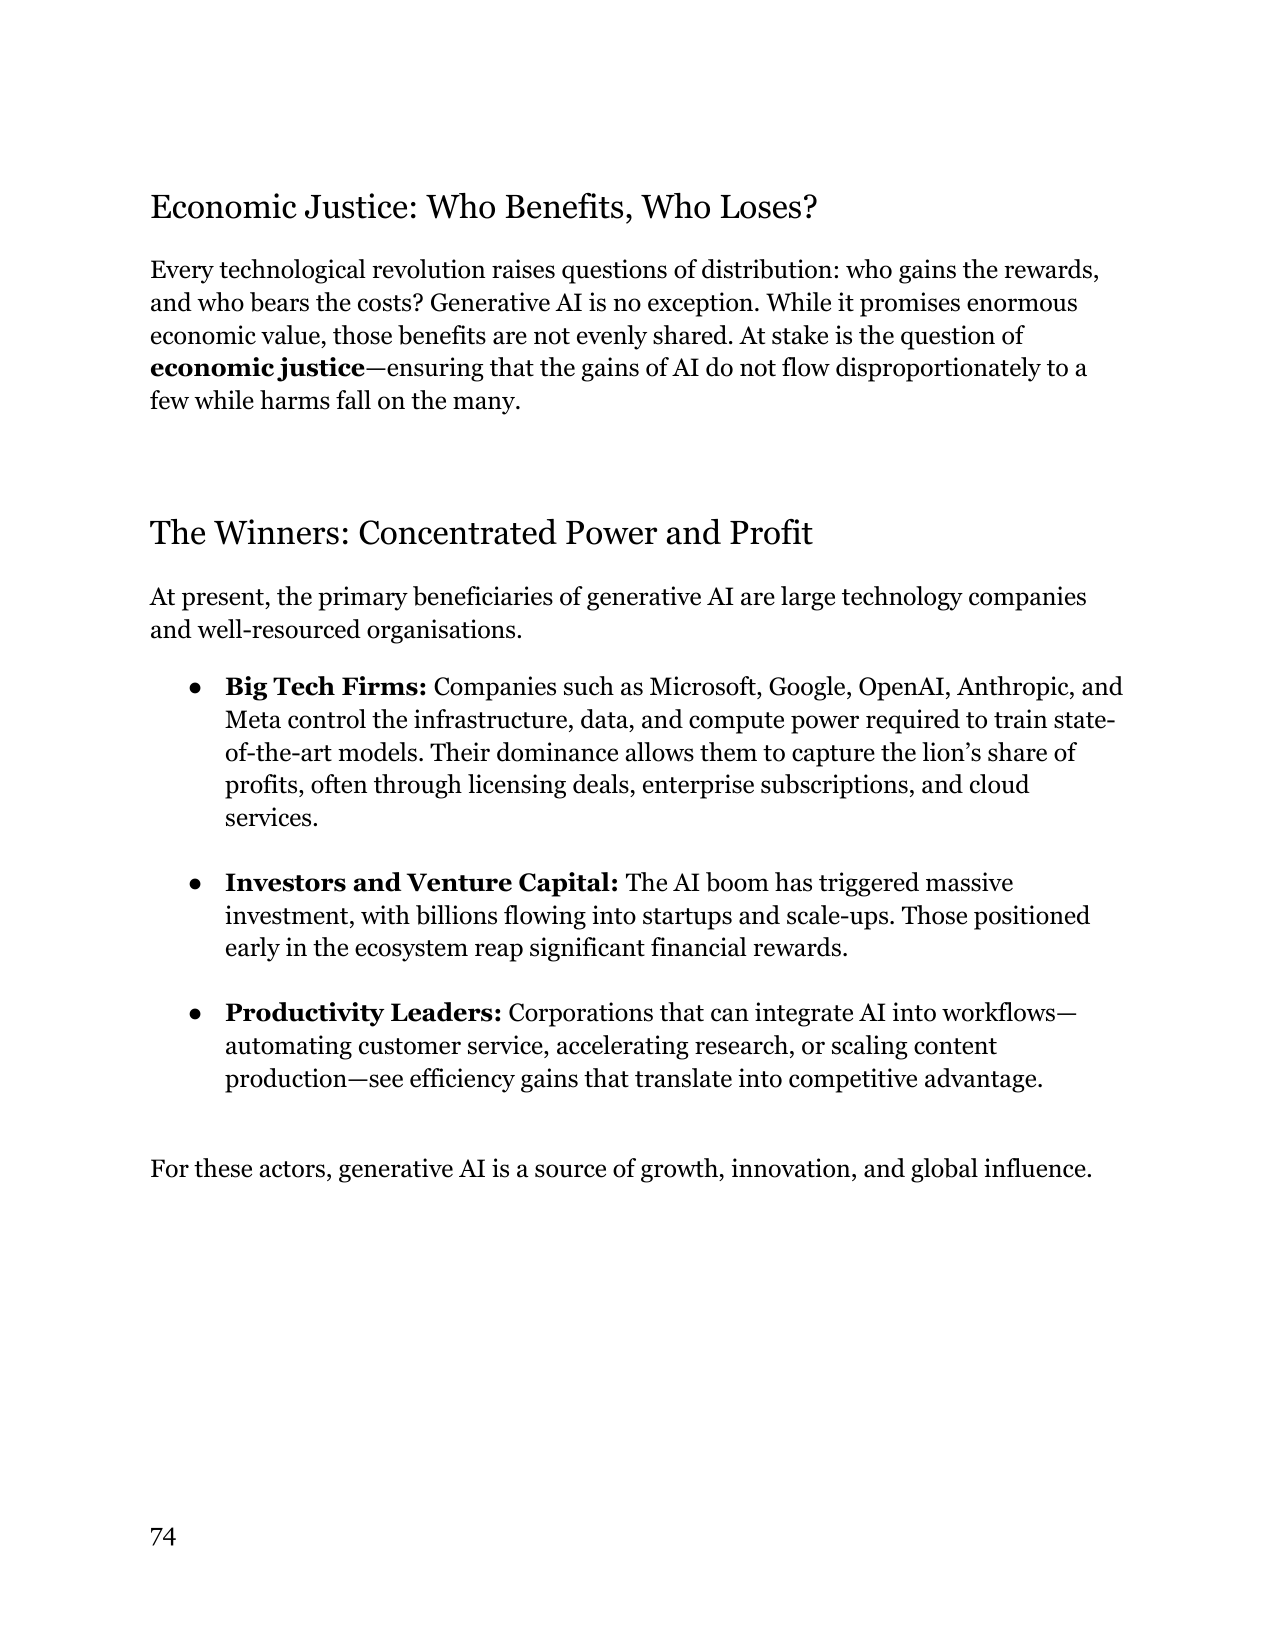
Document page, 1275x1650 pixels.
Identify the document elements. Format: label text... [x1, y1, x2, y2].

text Every technological revolution raises questions of distribution: who gains the rewards, and who bears the costs? Generative AI is no exception. While it promises enormous economic value, those benefits are not evenly shared. At stake is the question of economic justice—ensuring that the gains of AI do not flow disproportionately to a few while harms fall on the many. [150, 256, 1125, 415]
list Big Tech Firms: Companies such as Microsoft, Google, OpenAI, Anthropic, and Meta control the infrastructure, data, and compute power required to train state-of-the-art models. Their dominance allows them to capture the lion’s share of profits, often through licensing deals, enterprise subscriptions, and cloud services. [187, 673, 1125, 864]
list Productivity Leaders: Corporations that can integrate AI into workflows—automating customer service, accelerating research, or scaling content production—see efficiency gains that translate into competitive advantage. [187, 999, 1125, 1125]
text For these actors, generative AI is a source of growth, innovation, and global influence. [150, 1154, 1125, 1183]
subtitle The Winners: Concentrated Power and Profit [150, 514, 1125, 552]
subtitle Economic Justice: Who Benefits, Who Loses? [150, 187, 1125, 225]
text At present, the primary beneficiaries of generative AI are large technology companies and well-resourced organisations. [150, 583, 1125, 644]
list Investors and Venture Capital: The AI boom has triggered massive investment, with billions flowing into startups and scale-ups. Those positioned early in the ecosystem reap significant financial rewards. [187, 868, 1125, 995]
